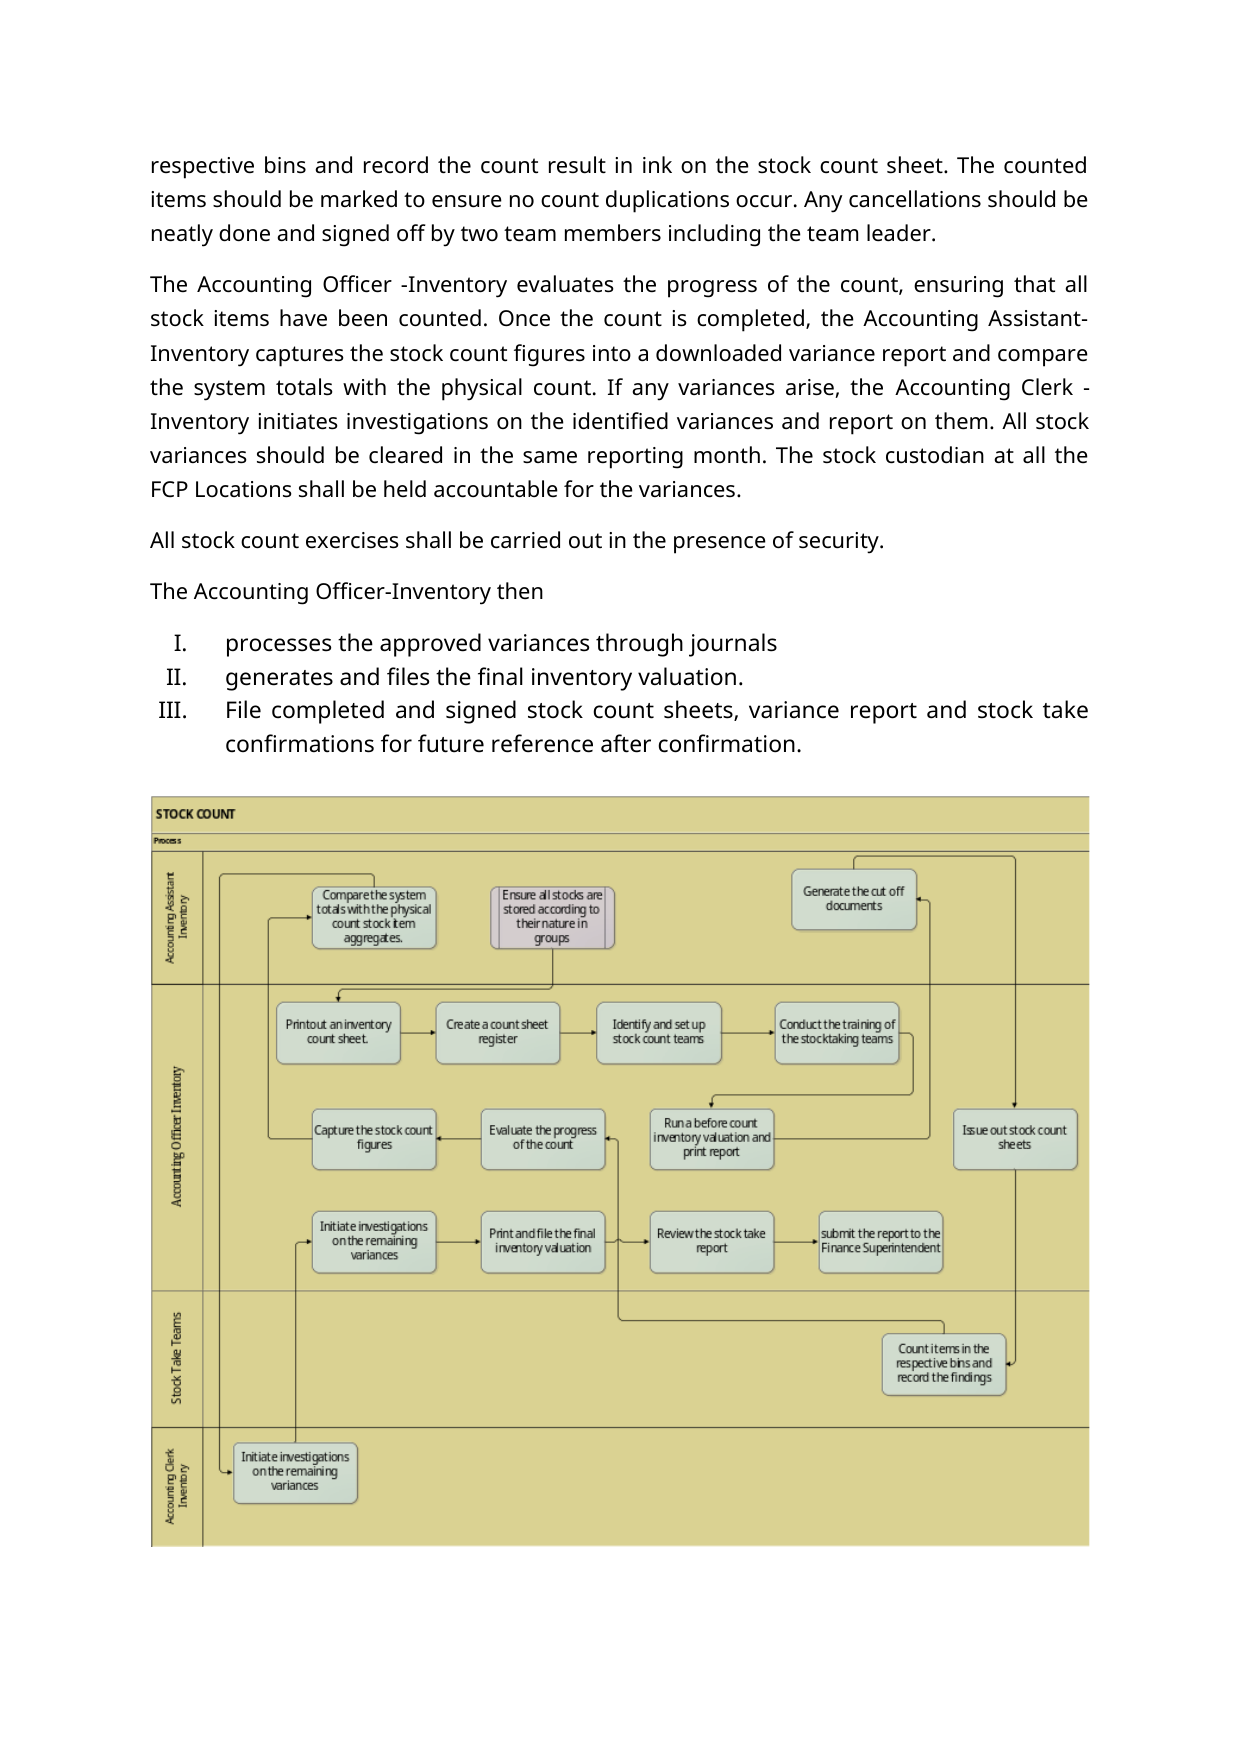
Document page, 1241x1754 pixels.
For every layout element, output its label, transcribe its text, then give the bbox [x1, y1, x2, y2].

text The Accounting Officer-Inventory then [150, 576, 1090, 606]
list processes the approved variances through journals [187, 627, 1090, 658]
text All stock count exercises shall be carried out in the presence of security. [150, 525, 1090, 555]
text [150, 150, 1090, 248]
list File completed and signed stock count sheets, variance report and stock take confirmations for future reference after confirmation. [187, 694, 1090, 759]
list generates and files the final inventory valuation. [187, 660, 1090, 692]
text The Accounting Officer -Inventory evaluates the progress of the count, ensuring that all stock items have been counted. Once the count is completed, the Accounting Assistant-Inventory captures the stock count figures into a downloaded variance report and compare the system totals with the physical count. If any variances arise, the Accounting Clerk -Inventory initiates investigations on the identified variances and report on them. All stock variances should be cleared in the same reporting month. The stock custodian at all the FCP Locations shall be held accountable for the variances. [150, 269, 1090, 504]
